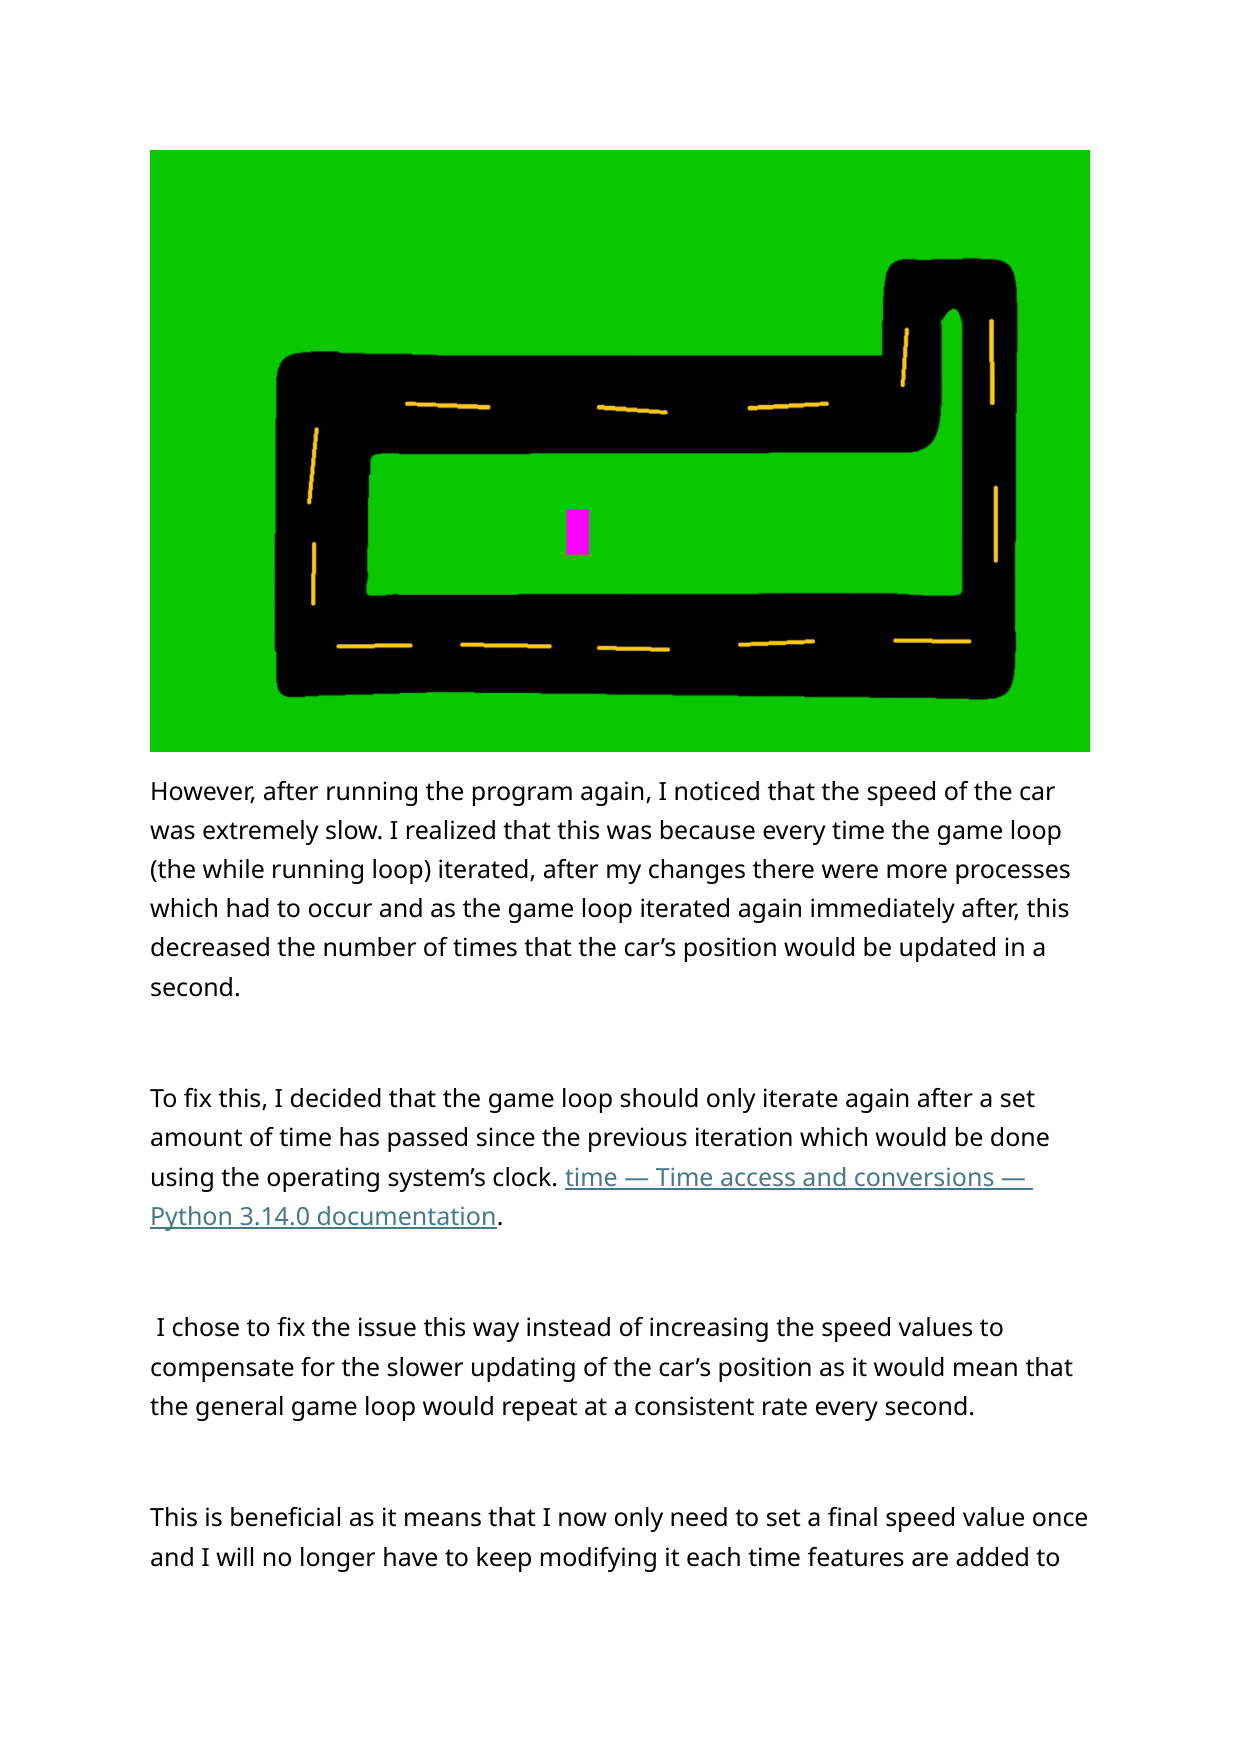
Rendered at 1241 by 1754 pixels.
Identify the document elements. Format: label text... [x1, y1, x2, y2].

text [150, 1500, 1090, 1573]
text To fix this, I decided that the game loop should only iterate again after a set amount of time has passed since the previous iteration which would be done using the operating system’s clock. time — Time access and conversions — Python 3.14.0 documentation. [150, 1081, 1090, 1232]
text However, after running the program again, I noticed that the speed of the car was extremely slow. I realized that this was because every time the game loop (the while running loop) iterated, after my changes there were more processes which had to occur and as the game loop iterated again immediately after, this decreased the number of times that the car’s position would be updated in a second. [150, 773, 1090, 1003]
picture [150, 150, 1091, 752]
text I chose to fix the issue this way instead of increasing the speed values to compensate for the slower updating of the car’s position as it would mean that the general game loop would repeat at a consistent rate every second. [150, 1310, 1090, 1422]
